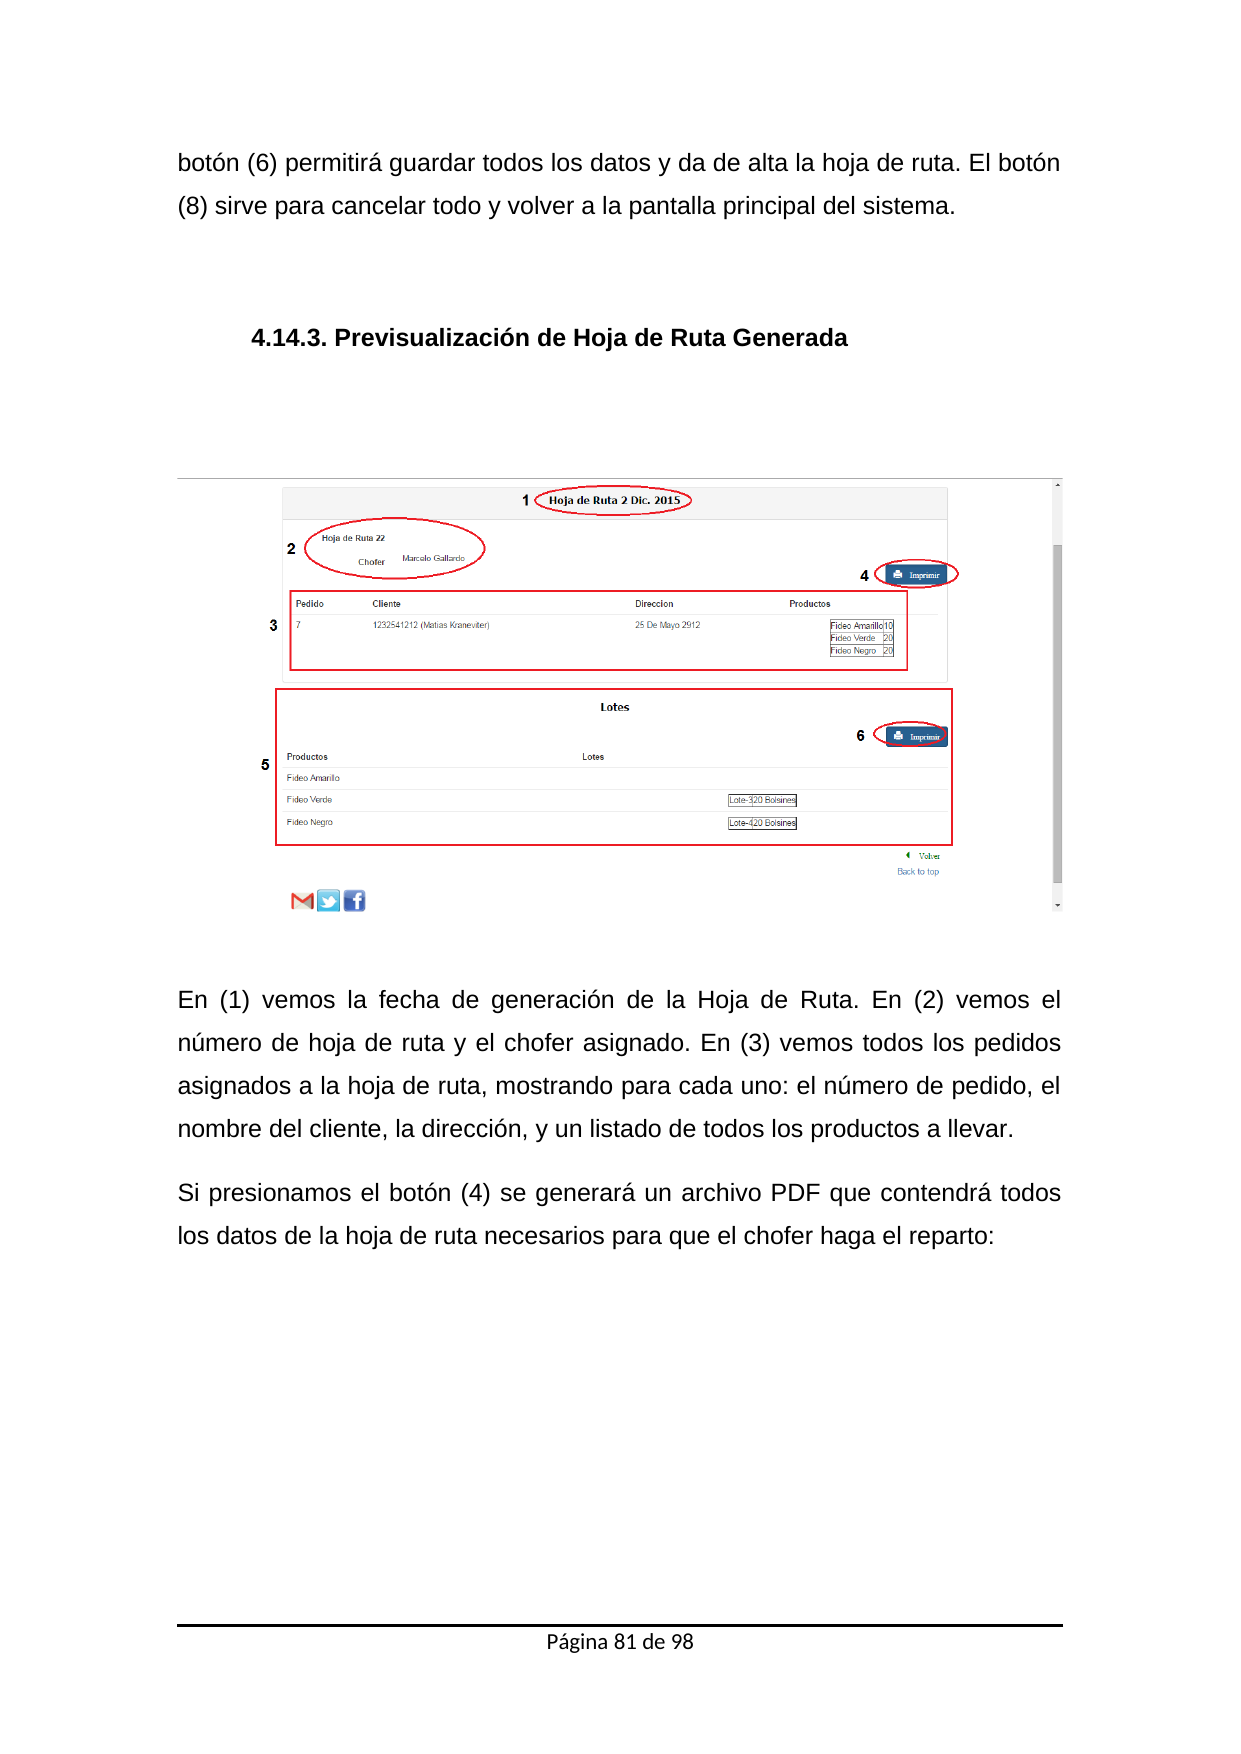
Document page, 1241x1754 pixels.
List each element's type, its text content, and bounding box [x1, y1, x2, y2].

text Si presionamos el botón (4) se generará un archivo PDF que contendrá todos los datos de la hoja de ruta necesarios para que el chofer haga el reparto: [177, 1178, 1063, 1250]
picture [177, 478, 1063, 950]
text En (1) vemos la fecha de generación de la Hoja de Ruta. En (2) vemos el número de hoja de ruta y el chofer asignado. En (3) vemos todos los pedidos asignados a la hoja de ruta, mostrando para cada uno: el número de pedido, el nombre del cliente, la dirección, y un listado de todos los productos a llevar. [177, 984, 1063, 1143]
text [177, 148, 1063, 219]
subtitle 4.14.3. Previsualización de Hoja de Ruta Generada [177, 323, 1063, 352]
